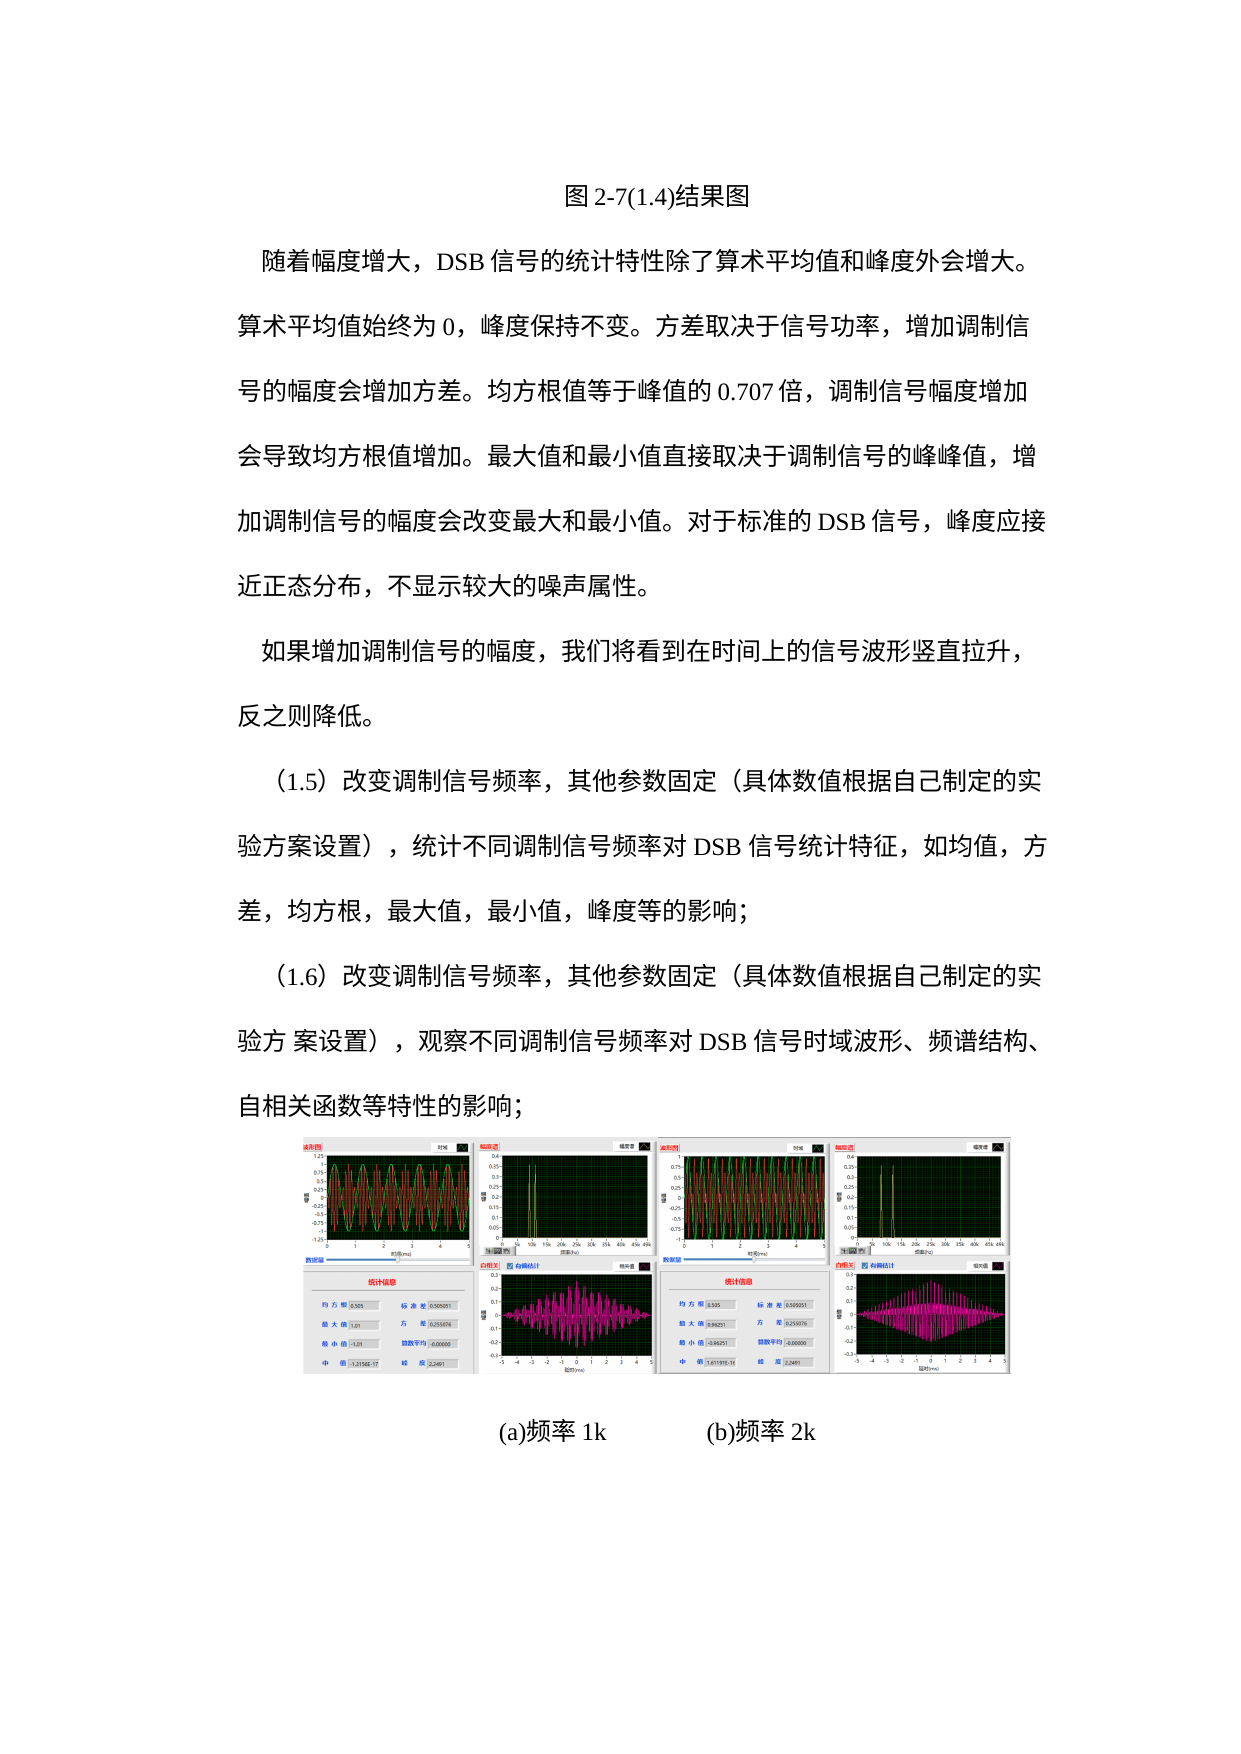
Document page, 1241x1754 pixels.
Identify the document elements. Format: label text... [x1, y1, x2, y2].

text （1.6）改变调制信号频率，其他参数固定（具体数值根据自己制定的实验方 案设置），观察不同调制信号频率对 DSB 信号时域波形、频谱结构、自相关函数等特性的影响； [237, 942, 1053, 1137]
text 随着幅度增大，DSB信号的统计特性除了算术平均值和峰度外会增大。算术平均值始终为0，峰度保持不变。方差取决于信号功率，增加调制信号的幅度会增加方差。均方根值等于峰值的0.707倍，调制信号幅度增加会导致均方根值增加。最大值和最小值直接取决于调制信号的峰峰值，增加调制信号的幅度会改变最大和最小值。对于标准的DSB信号，峰度应接近正态分布，不显示较大的噪声属性。 [237, 227, 1053, 617]
text (a)频率1k (b)频率2k [237, 1397, 1053, 1462]
text （1.5）改变调制信号频率，其他参数固定（具体数值根据自己制定的实验方案设置），统计不同调制信号频率对 DSB 信号统计特征，如均值，方差，均方根，最大值，最小值，峰度等的影响； [237, 747, 1053, 942]
picture [303, 1137, 1011, 1374]
text 图2-7(1.4)结果图 [237, 162, 1053, 227]
text 如果增加调制信号的幅度，我们将看到在时间上的信号波形竖直拉升，反之则降低。 [237, 617, 1053, 747]
